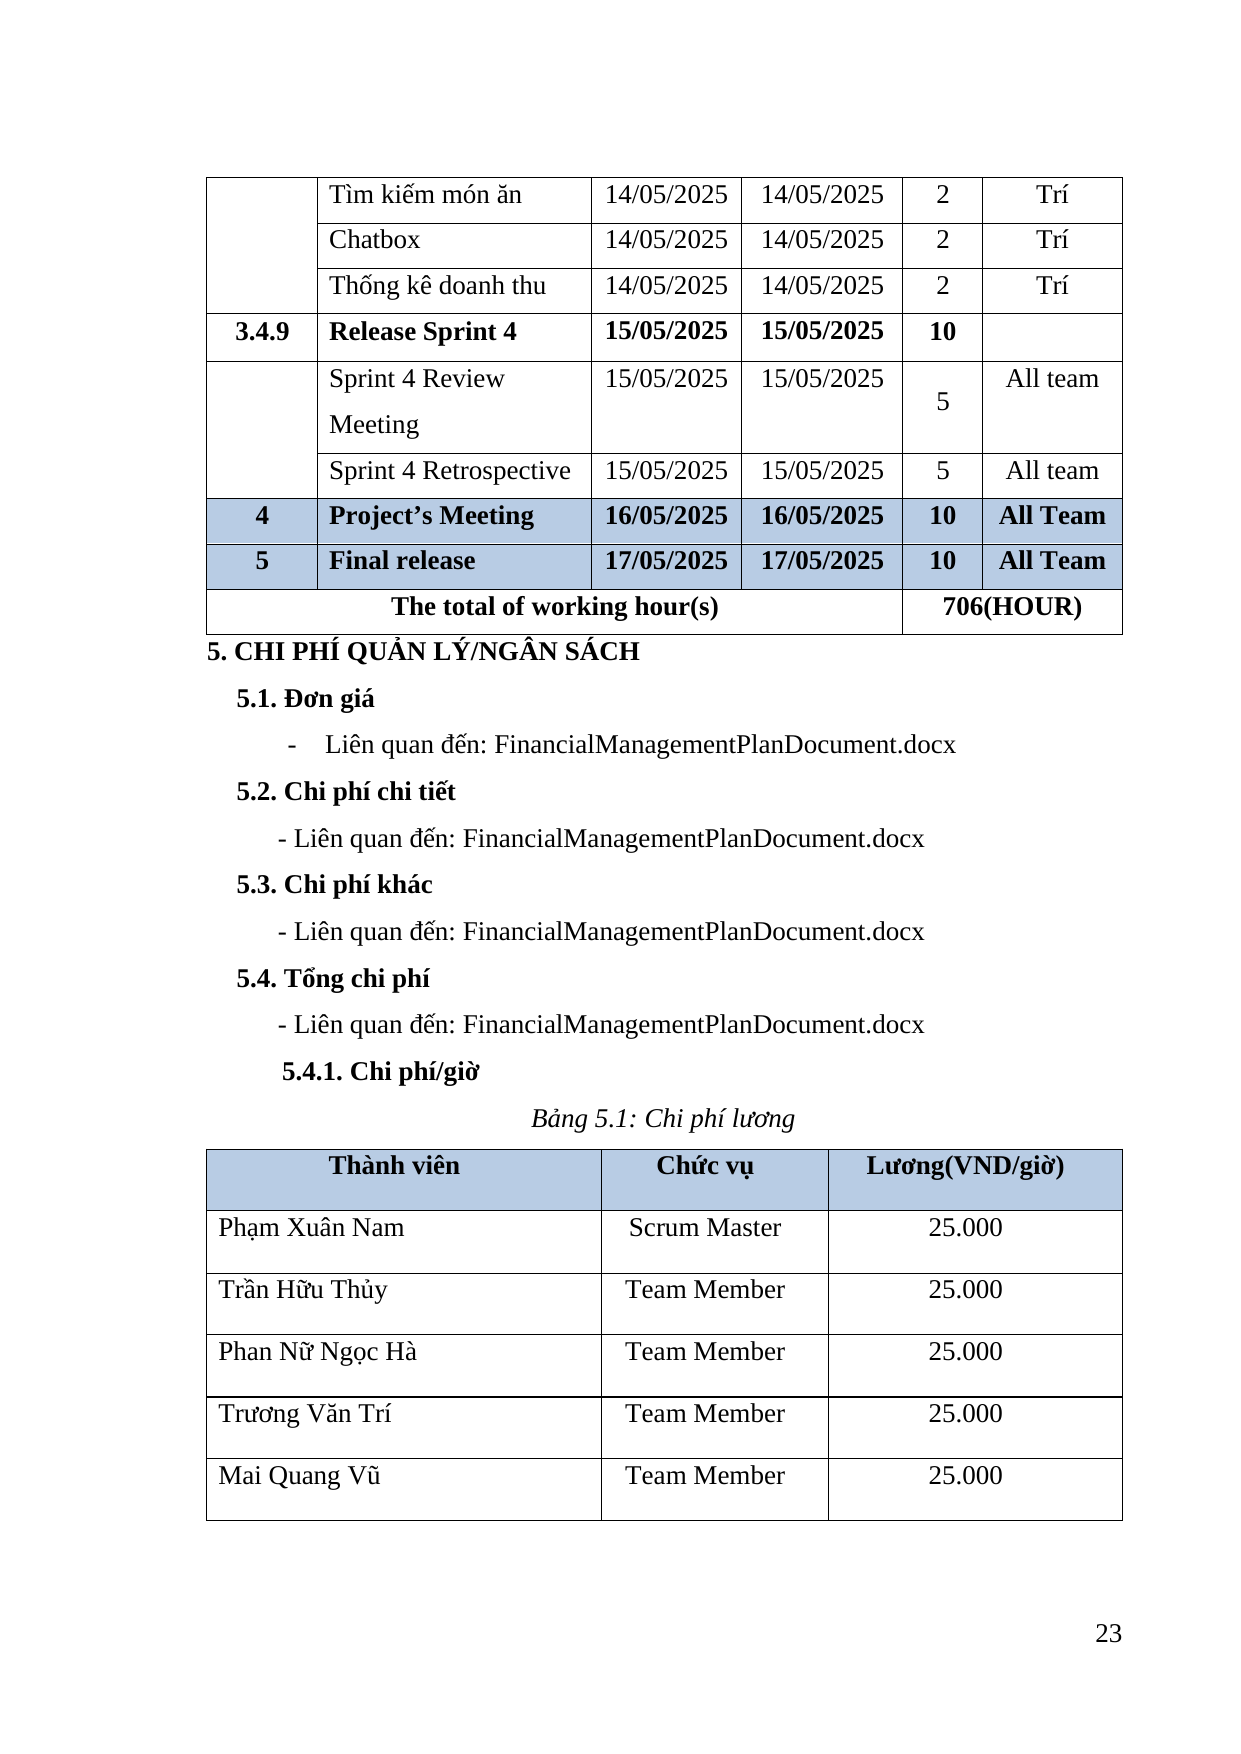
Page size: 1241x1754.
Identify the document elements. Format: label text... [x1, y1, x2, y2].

table_cell 15/05/2025 [742, 362, 902, 453]
table_cell 17/05/2025 [592, 545, 741, 589]
table_cell 15/05/2025 [742, 314, 902, 361]
table_cell 10 [903, 314, 982, 361]
subtitle Đơn giá [236, 682, 1122, 713]
table_cell 2 [903, 178, 982, 222]
table_cell 25.000 [829, 1274, 1122, 1334]
list Liên quan đến: FinancialManagementPlanDocument.docx [287, 728, 1122, 759]
table_cell 25.000 [829, 1335, 1122, 1396]
table_cell 2 [903, 224, 982, 268]
table_cell All team [983, 454, 1122, 498]
table_cell All Team [983, 499, 1122, 543]
table_cell 5 [207, 545, 317, 589]
table_cell Project’s Meeting [318, 499, 591, 543]
subtitle Tổng chi phí [236, 962, 1122, 993]
table_cell 5 [903, 454, 982, 498]
table_cell 4 [207, 499, 317, 543]
table_cell 16/05/2025 [592, 499, 741, 543]
text Bảng 5.1: Chi phí lương [207, 1102, 1122, 1133]
list Liên quan đến: FinancialManagementPlanDocument.docx [236, 822, 1122, 853]
table_cell 15/05/2025 [592, 454, 741, 498]
table_cell Trí [983, 269, 1122, 313]
table_cell Team Member [602, 1459, 828, 1520]
table_cell [207, 178, 317, 313]
table_cell 25.000 [829, 1398, 1122, 1458]
subtitle Chi phí khác [236, 868, 1122, 899]
table_cell All team [983, 362, 1122, 453]
table_cell Phạm Xuân Nam [207, 1211, 601, 1272]
table_header Chức vụ [602, 1150, 828, 1210]
table_cell [983, 314, 1122, 361]
table_cell Release Sprint 4 [318, 314, 591, 361]
table_cell Team Member [602, 1274, 828, 1334]
table_cell 16/05/2025 [742, 499, 902, 543]
table_cell Sprint 4 Review Meeting [318, 362, 591, 453]
table_cell 15/05/2025 [742, 454, 902, 498]
table_cell 15/05/2025 [592, 314, 741, 361]
table_cell 10 [903, 499, 982, 543]
table_cell Team Member [602, 1398, 828, 1458]
table_cell 5 [903, 362, 982, 453]
table_cell 14/05/2025 [592, 224, 741, 268]
table_cell 706(HOUR) [903, 590, 1122, 634]
subtitle CHI PHÍ QUẢN LÝ/NGÂN SÁCH [207, 635, 1122, 666]
table_cell Phan Nữ Ngọc Hà [207, 1335, 601, 1396]
table_cell 14/05/2025 [742, 269, 902, 313]
table_header Lương(VND/giờ) [829, 1150, 1122, 1210]
table_cell 14/05/2025 [742, 224, 902, 268]
table_cell All Team [983, 545, 1122, 589]
table_cell 14/05/2025 [592, 178, 741, 222]
table_cell Team Member [602, 1335, 828, 1396]
subtitle Chi phí chi tiết [236, 775, 1122, 806]
table_cell The total of working hour(s) [207, 590, 902, 634]
table_cell 3.4.9 [207, 314, 317, 361]
table_cell Thống kê doanh thu [318, 269, 591, 313]
table_cell Tìm kiếm món ăn [318, 178, 591, 222]
table_cell Mai Quang Vũ [207, 1459, 601, 1520]
table_cell Trí [983, 224, 1122, 268]
table_cell 17/05/2025 [742, 545, 902, 589]
table_cell Scrum Master [602, 1211, 828, 1272]
table_cell 15/05/2025 [592, 362, 741, 453]
table_cell Chatbox [318, 224, 591, 268]
list Liên quan đến: FinancialManagementPlanDocument.docx [236, 1008, 1122, 1039]
table_header Thành viên [207, 1150, 601, 1210]
subtitle Chi phí/giờ [282, 1055, 1122, 1086]
table_cell 2 [903, 269, 982, 313]
table_cell 14/05/2025 [742, 178, 902, 222]
table_cell Trần Hữu Thủy [207, 1274, 601, 1334]
table_cell [207, 362, 317, 498]
table_cell 10 [903, 545, 982, 589]
table_cell Trương Văn Trí [207, 1398, 601, 1458]
table_cell 25.000 [829, 1459, 1122, 1520]
table_cell 25.000 [829, 1211, 1122, 1272]
list Liên quan đến: FinancialManagementPlanDocument.docx [236, 915, 1122, 946]
table_cell Sprint 4 Retrospective [318, 454, 591, 498]
table_cell 14/05/2025 [592, 269, 741, 313]
table_cell Final release [318, 545, 591, 589]
table_cell Trí [983, 178, 1122, 222]
